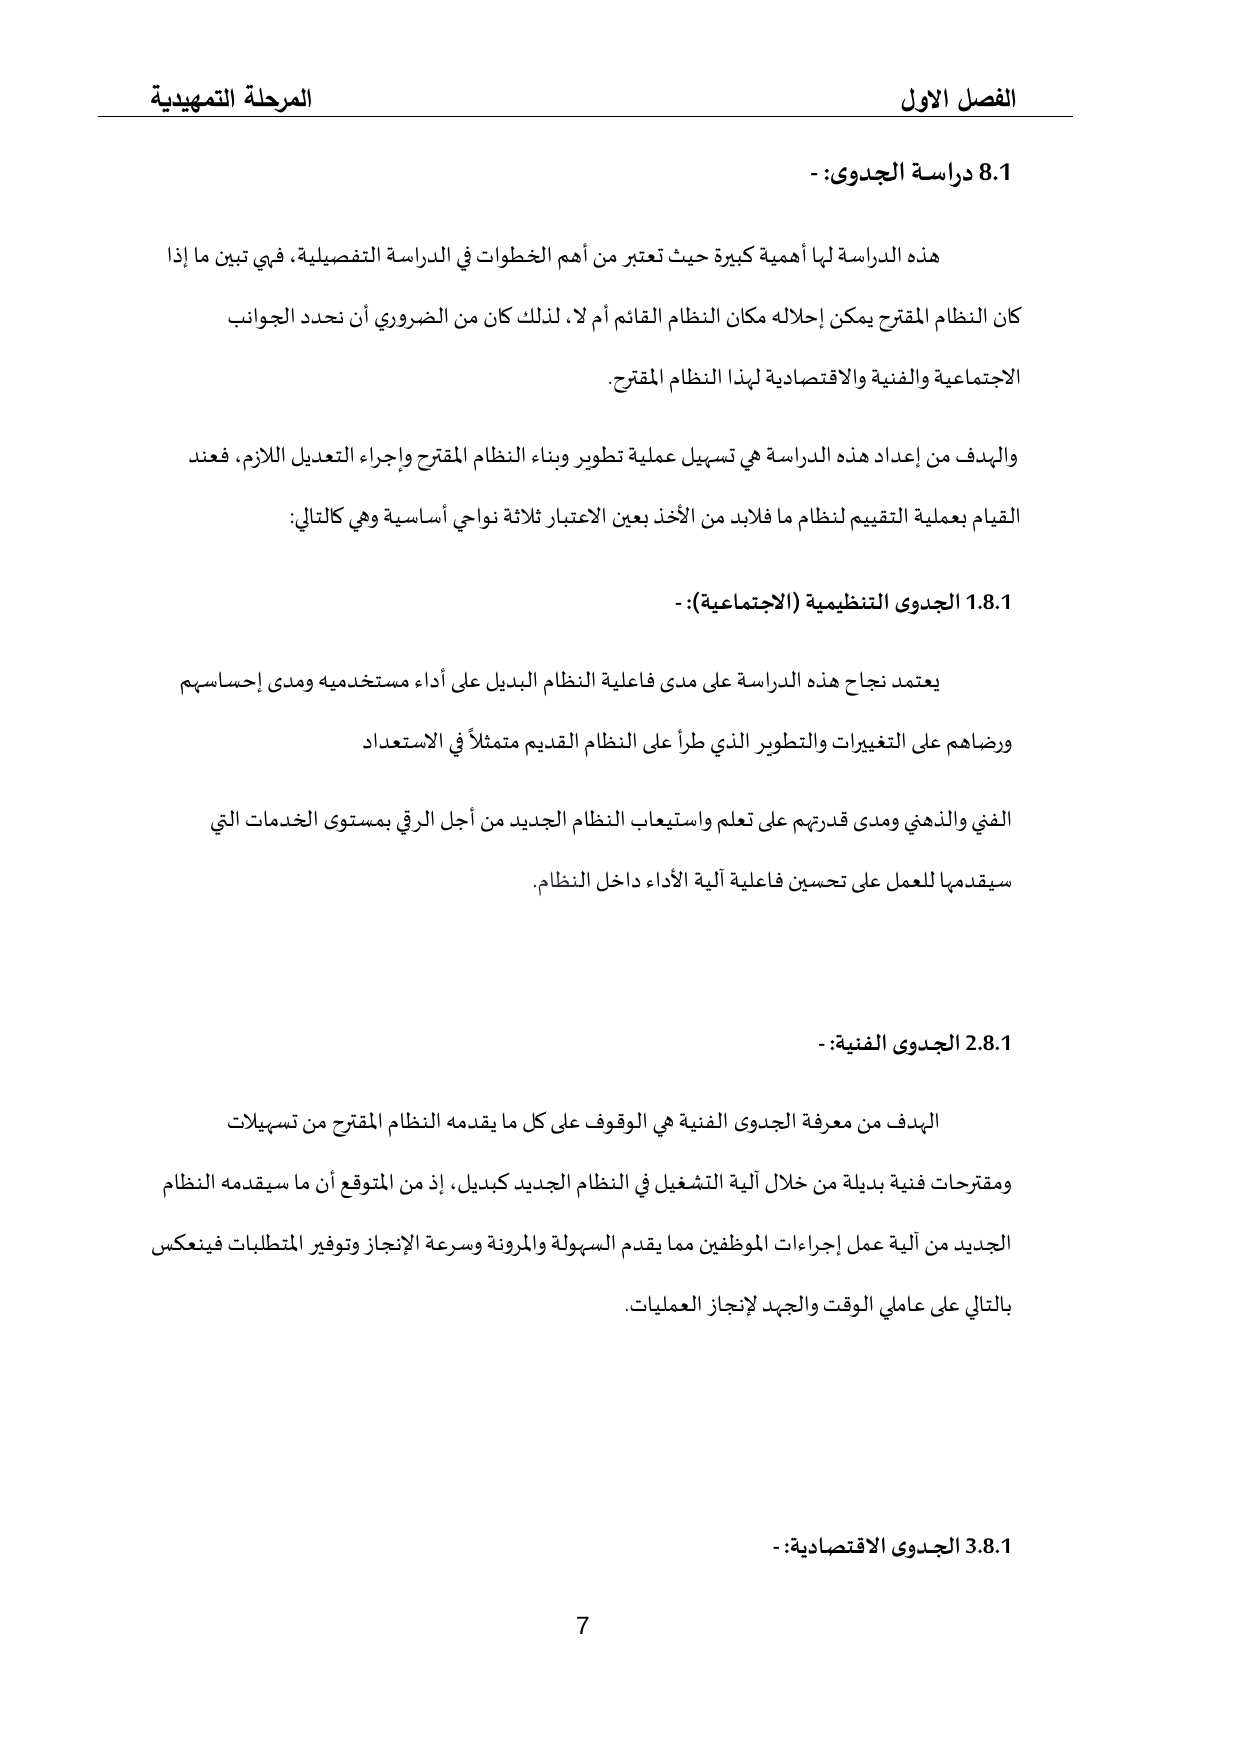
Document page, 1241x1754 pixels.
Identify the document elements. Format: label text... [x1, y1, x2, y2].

text الفني والذهني ومدى قدرتهم على تعلم واستيعاب النظام الجديد من أجل الرقي بمستوى الخدمات التي سيقدمها للعمل على تحسين فاعلية آلية الأداء داخل النظام. [150, 800, 1012, 902]
text 1.8.1 الجدوى التنظيمية (الاجتماعية): - [150, 584, 1012, 624]
text الهدف من معرفة الجدوى الفنية هي الوقوف على كل ما يقدمه النظام المقترح من تسهيلات ومقترحات فنية بديلة من خلال آلية التشغيل في النظام الجديد كبديل، إذ من المتوقع أن ما سيقدمه النظام الجديد من آلية عمل إجراءات الموظفين مما يقدم السهولة والمرونة وسرعة الإنجاز وتوفير المتطلبات فينعكس بالتالي على عاملي الوقت والجهد لإنجاز العمليات. [150, 1103, 1012, 1327]
text يعتمد نجاح هذه الدراسة على مدى فاعلية النظام البديل على أداء مستخدميه ومدى إحساسهم ورضاهم على التغييرات والتطوير الذي طرأ على النظام القديم متمثلاً في الاستعداد [150, 661, 1012, 763]
text هذه الدراسة لها أهمية كبيرة حيث تعتبر من أهم الخطوات في الدراسة التفصيلية، فهي تبين ما إذا كان النظام المقترح يمكن إحلاله مكان النظام القائم أم لا، لذلك كان من الضروري أن نحدد الجوانب الاجتماعية والفنية والاقتصادية لهذا النظام المقترح. [150, 237, 1022, 400]
text والهدف من إعداد هذه الدراسة هي تسهيل عملية تطوير وبناء النظام المقترح وإجراء التعديل اللازم، فعند القيام بعملية التقييم لنظام ما فلابد من الأخذ بعين الاعتبار ثلاثة نواحي أساسية وهي كالتالي: [150, 437, 1022, 538]
text 2.8.1 الجــدوى الفنية: - [150, 1025, 1012, 1066]
text 8.1 دراســة الجدوى: - [150, 150, 1012, 197]
text 3.8.1 الجـــدوى الاقتصادية: - [150, 1527, 1012, 1568]
